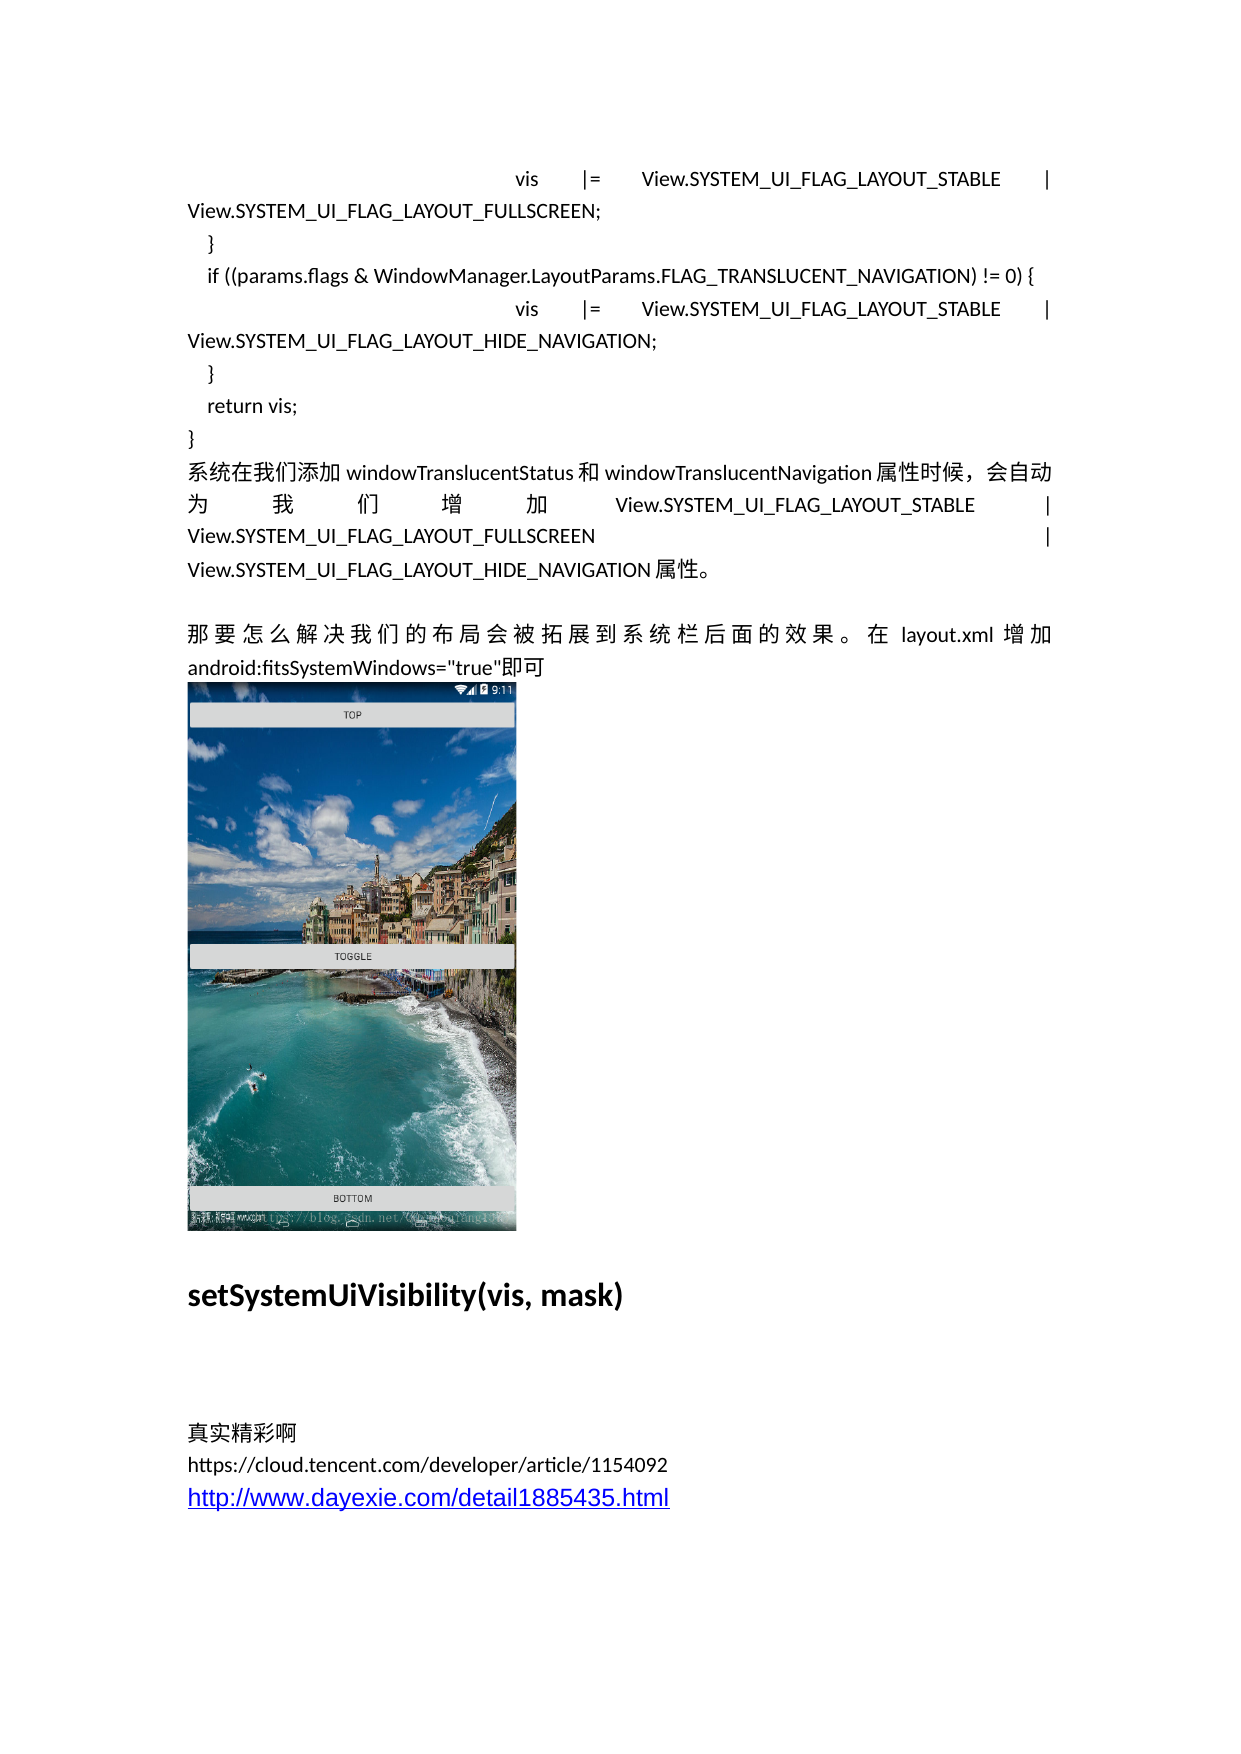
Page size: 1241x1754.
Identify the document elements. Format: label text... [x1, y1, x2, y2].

text vis |= View.SYSTEM_UI_FLAG_LAYOUT_STABLE | View.SYSTEM_UI_FLAG_LAYOUT_FULLSCREEN; [187, 162, 1053, 227]
subtitle setSystemUiVisibility(vis, mask) [187, 1262, 1053, 1327]
text 那要怎么解决我们的布局会被拓展到系统栏后面的效果。在layout.xml增加android:fitsSystemWindows="true"即可 [187, 617, 1053, 682]
text http://www.dayexie.com/detail1885435.html [187, 1481, 1053, 1513]
text 真实精彩啊 [187, 1416, 1053, 1448]
text https://cloud.tencent.com/developer/article/1154092 [187, 1448, 1053, 1481]
text } [187, 422, 1053, 454]
text if ((params.flags & WindowManager.LayoutParams.FLAG_TRANSLUCENT_NAVIGATION) != 0) { [187, 259, 1053, 292]
text return vis; [187, 389, 1053, 422]
text vis |= View.SYSTEM_UI_FLAG_LAYOUT_STABLE | View.SYSTEM_UI_FLAG_LAYOUT_HIDE_NAVIGATION; [187, 292, 1053, 357]
text } [187, 227, 1053, 259]
text } [187, 357, 1053, 389]
text 系统在我们添加windowTranslucentStatus和windowTranslucentNavigation属性时候，会自动为我们增加View.SYSTEM_UI_FLAG_LAYOUT_STABLE | View.SYSTEM_UI_FLAG_LAYOUT_FULLSCREEN | View.SYSTEM_UI_FLAG_LAYOUT_HIDE_NAVIGATION属性。 [187, 454, 1053, 584]
picture [187, 682, 517, 1231]
